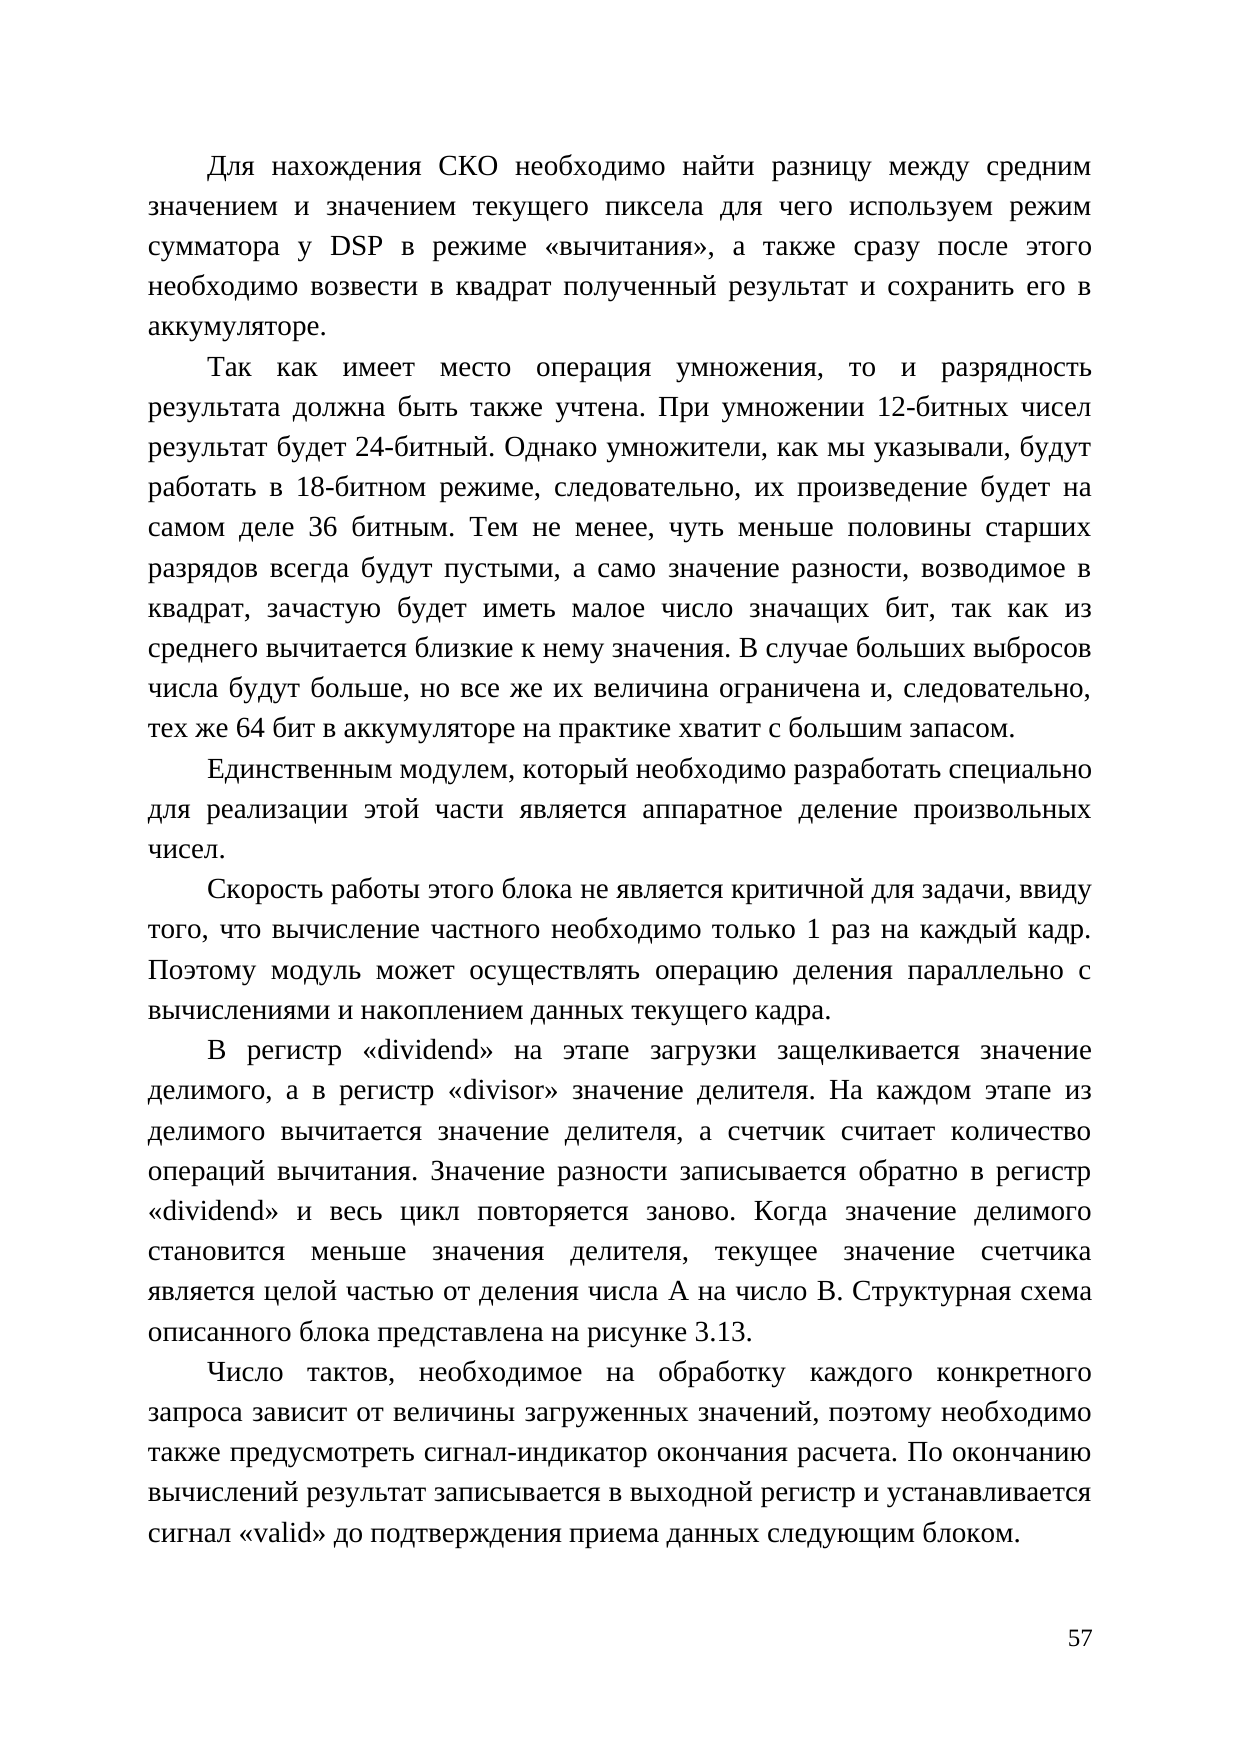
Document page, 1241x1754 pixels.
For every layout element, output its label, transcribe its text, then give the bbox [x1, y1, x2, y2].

text Так как имеет место операция умножения, то и разрядность результата должна быть также учтена. При умножении 12-битных чисел результат будет 24-битный. Однако умножители, как мы указывали, будут работать в 18-битном режиме, следовательно, их произведение будет на самом деле 36 битным. Тем не менее, чуть меньше половины старших разрядов всегда будут пустыми, а само значение разности, возводимое в квадрат, зачастую будет иметь малое число значащих бит, так как из среднего вычитается близкие к нему значения. В случае больших выбросов числа будут больше, но все же их величина ограничена и, следовательно, тех же 64 бит в аккумуляторе на практике хватит с большим запасом. [148, 349, 1092, 744]
text Единственным модулем, который необходимо разработать специально для реализации этой части является аппаратное деление произвольных чисел. [148, 751, 1092, 865]
text В регистр «dividend» на этапе загрузки защелкивается значение делимого, а в регистр «divisor» значение делителя. На каждом этапе из делимого вычитается значение делителя, а счетчик считает количество операций вычитания. Значение разности записывается обратно в регистр «dividend» и весь цикл повторяется заново. Когда значение делимого становится меньше значения делителя, текущее значение счетчика является целой частью от деления числа A на число B. Структурная схема описанного блока представлена на рисунке 3.13. [148, 1032, 1092, 1347]
text Скорость работы этого блока не является критичной для задачи, ввиду того, что вычисление частного необходимо только 1 раз на каждый кадр. Поэтому модуль может осуществлять операцию деления параллельно с вычислениями и накоплением данных текущего кадра. [148, 871, 1092, 1026]
text Для нахождения СКО необходимо найти разницу между средним значением и значением текущего пиксела для чего используем режим сумматора у DSP в режиме «вычитания», а также сразу после этого необходимо возвести в квадрат полученный результат и сохранить его в аккумуляторе. [148, 148, 1092, 342]
text Число тактов, необходимое на обработку каждого конкретного запроса зависит от величины загруженных значений, поэтому необходимо также предусмотреть сигнал-индикатор окончания расчета. По окончанию вычислений результат записывается в выходной регистр и устанавливается сигнал «valid» до подтверждения приема данных следующим блоком. [148, 1354, 1092, 1548]
